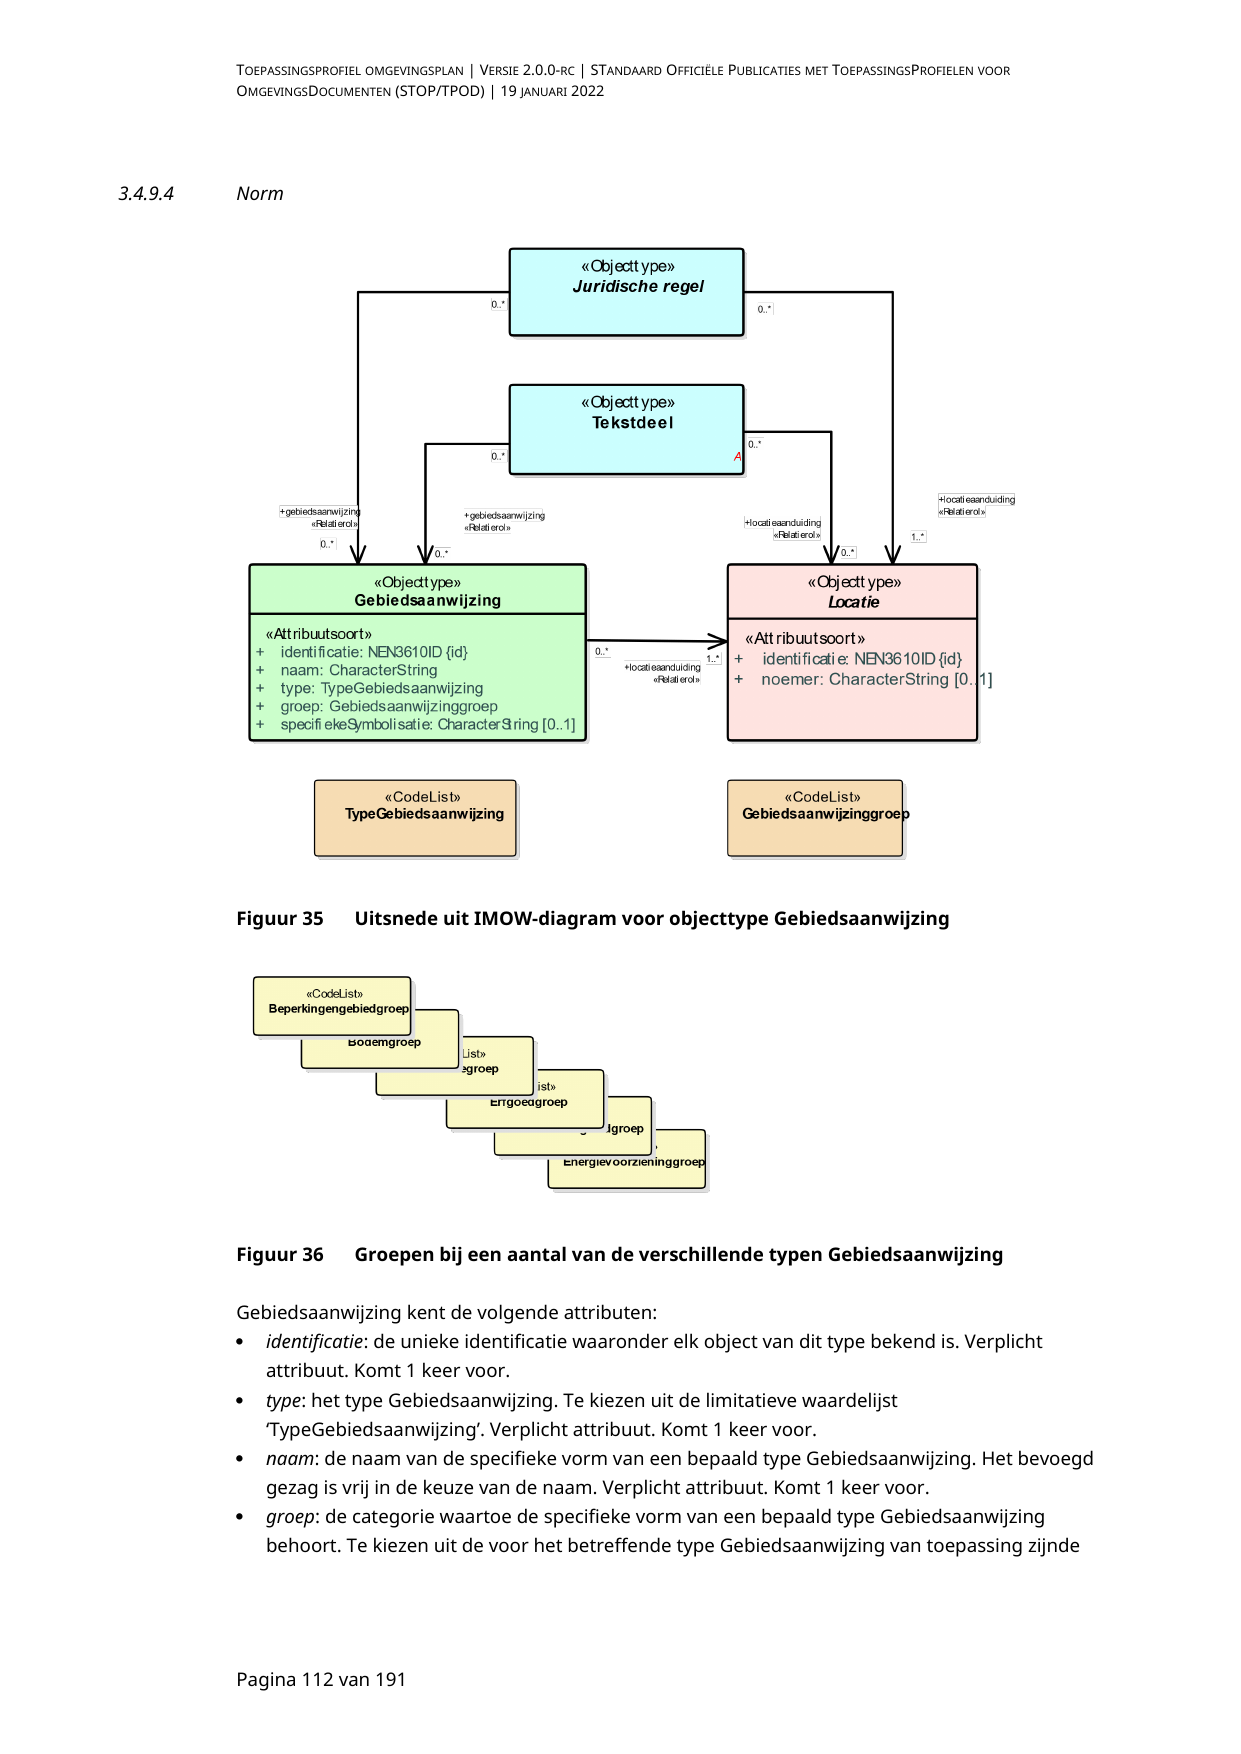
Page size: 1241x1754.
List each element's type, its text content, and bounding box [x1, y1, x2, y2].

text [236, 1500, 1122, 1559]
subtitle Norm [118, 177, 1122, 206]
text Uitsnede uit IMOW-diagram voor objecttype Gebiedsaanwijzing [236, 902, 1122, 931]
text identificatie: de unieke identificatie waaronder elk object van dit type bekend is. Verplicht attribuut. Komt 1 keer voor. [236, 1325, 1122, 1384]
text type: het type Gebiedsaanwijzing. Te kiezen uit de limitatieve waardelijst ‘TypeGebiedsaanwijzing’. Verplicht attribuut. Komt 1 keer voor. [236, 1384, 1122, 1442]
text Groepen bij een aantal van de verschillende typen Gebiedsaanwijzing [236, 1238, 1122, 1267]
picture [236, 960, 727, 1209]
text Gebiedsaanwijzing kent de volgende attributen: [236, 1296, 1122, 1325]
picture [236, 235, 1028, 873]
text naam: de naam van de specifieke vorm van een bepaald type Gebiedsaanwijzing. Het bevoegd gezag is vrij in de keuze van de naam. Verplicht attribuut. Komt 1 keer voor. [236, 1442, 1122, 1500]
